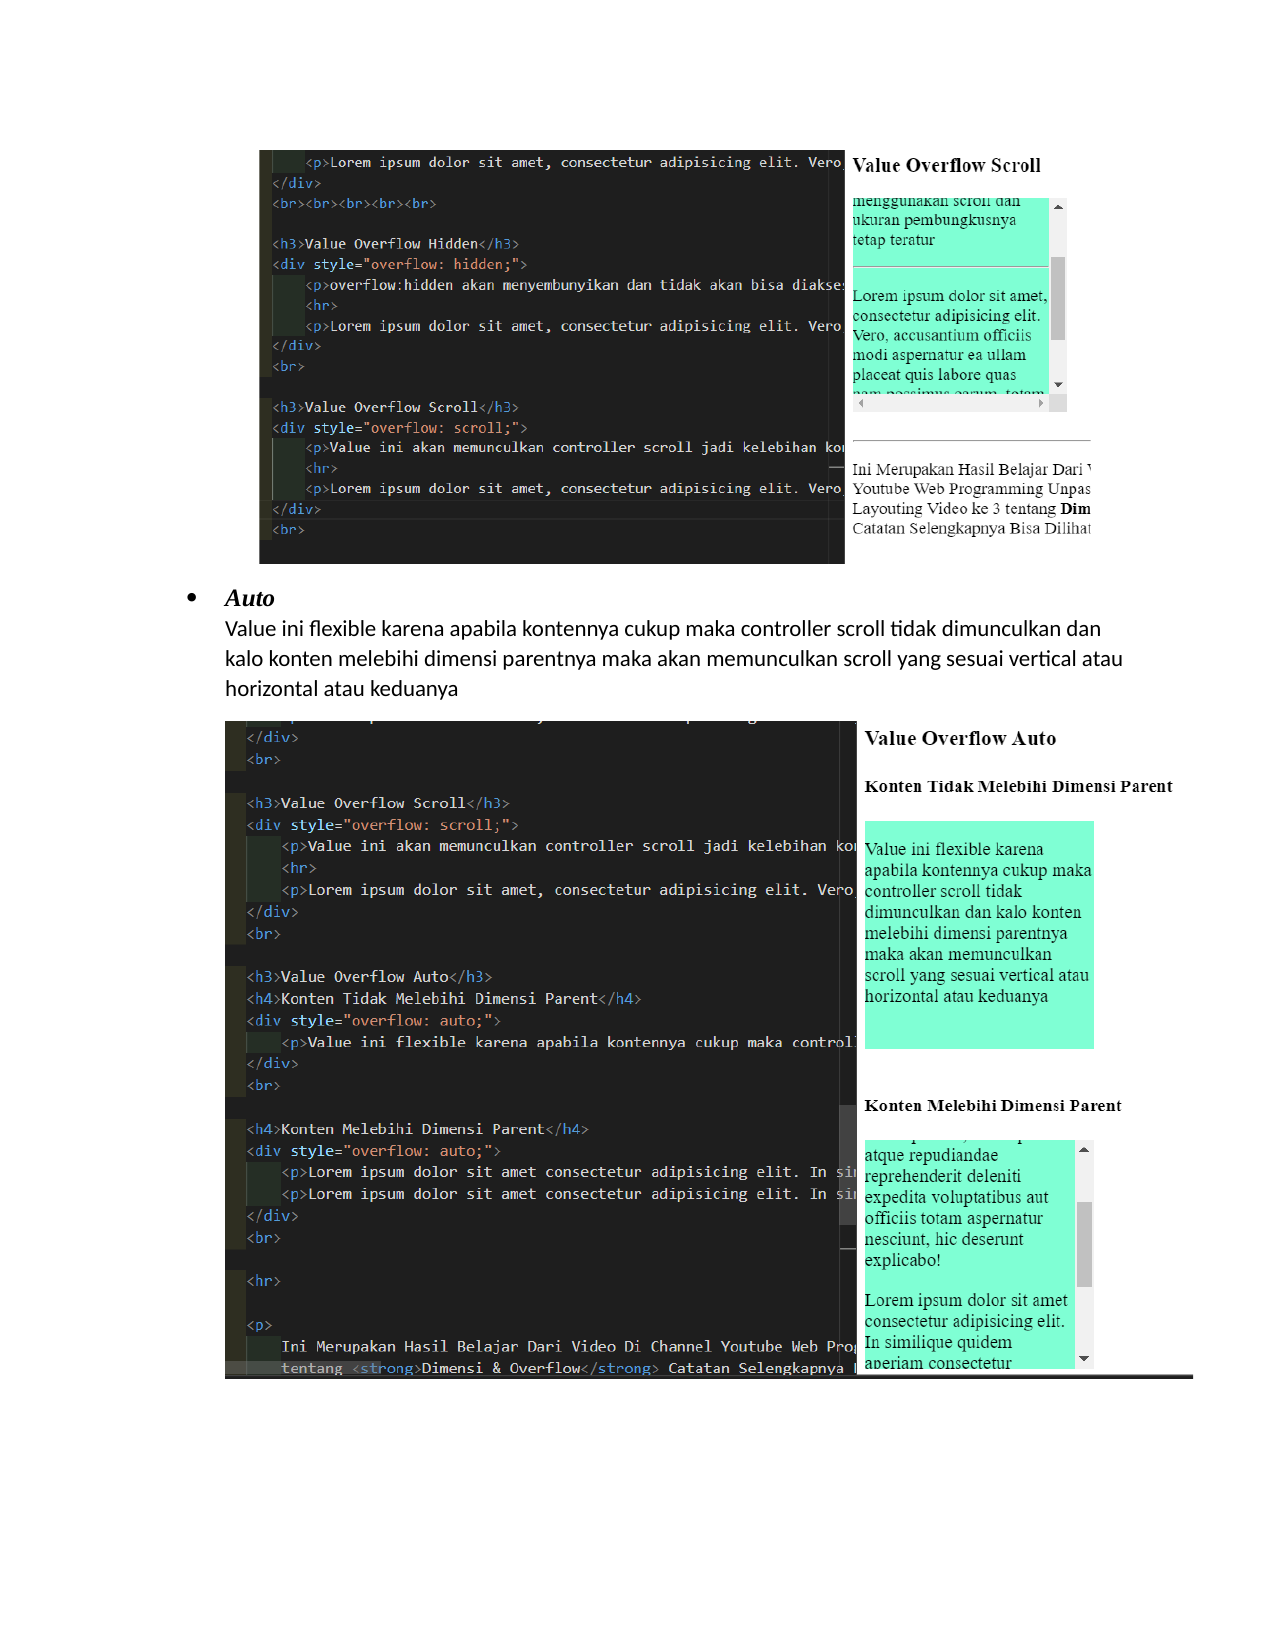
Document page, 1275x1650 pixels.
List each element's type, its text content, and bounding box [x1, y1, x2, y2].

text Value ini flexible karena apabila kontennya cukup maka controller scroll tidak dimunculkan dan kalo konten melebihi dimensi parentnya maka akan memunculkan scroll yang sesuai vertical atau horizontal atau keduanya [225, 614, 1125, 702]
picture [225, 721, 1194, 1379]
picture [259, 150, 1091, 564]
subtitle Auto [187, 583, 1125, 611]
